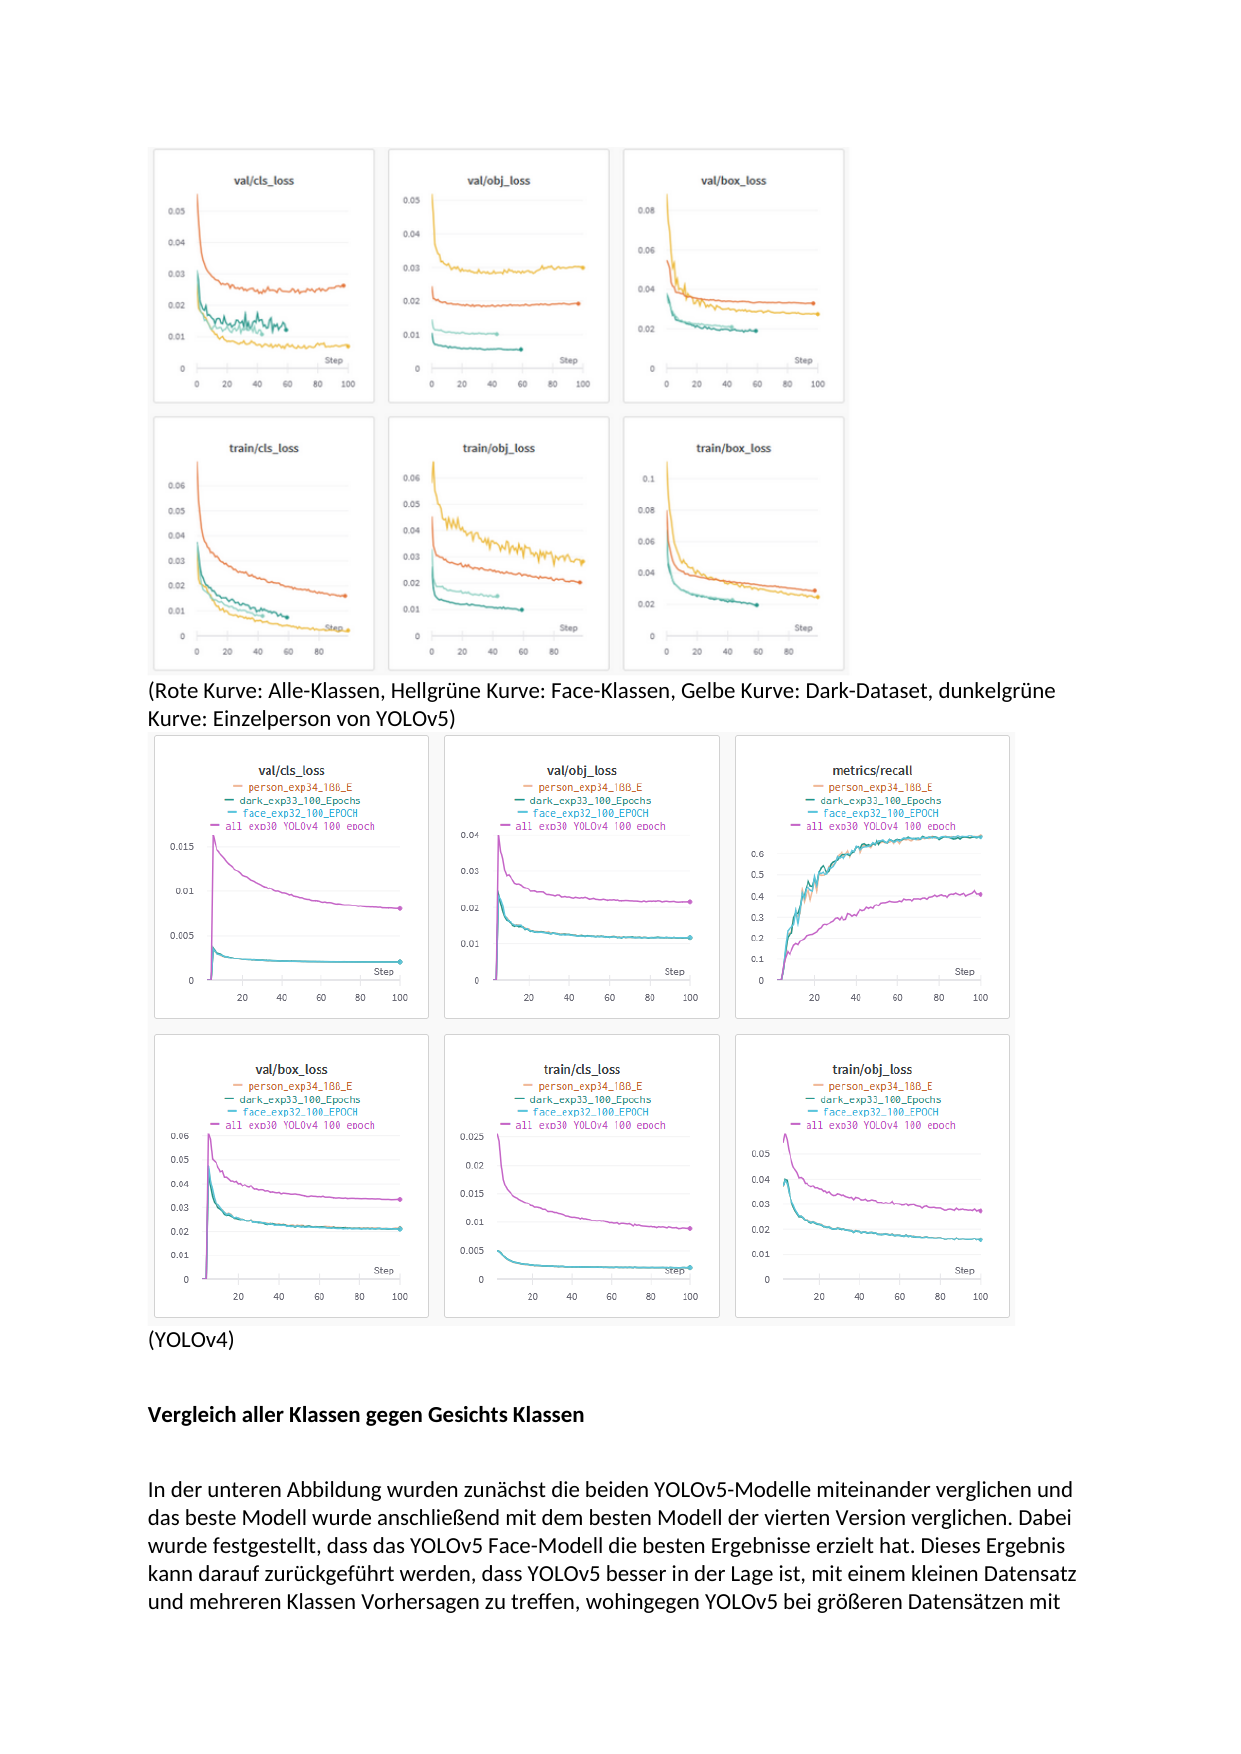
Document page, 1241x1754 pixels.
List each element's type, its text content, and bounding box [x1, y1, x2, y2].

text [148, 1475, 1093, 1615]
picture [147, 732, 1016, 1326]
text (Rote Kurve: Alle-Klassen, Hellgrüne Kurve: Face-Klassen, Gelbe Kurve: Dark-Dataset, dunkelgrüne Kurve: Einzelperson von YOLOv5) [148, 676, 1093, 732]
text Vergleich aller Klassen gegen Gesichts Klassen [148, 1400, 1093, 1428]
text (YOLOv4) [148, 1325, 1093, 1353]
picture [147, 147, 853, 676]
